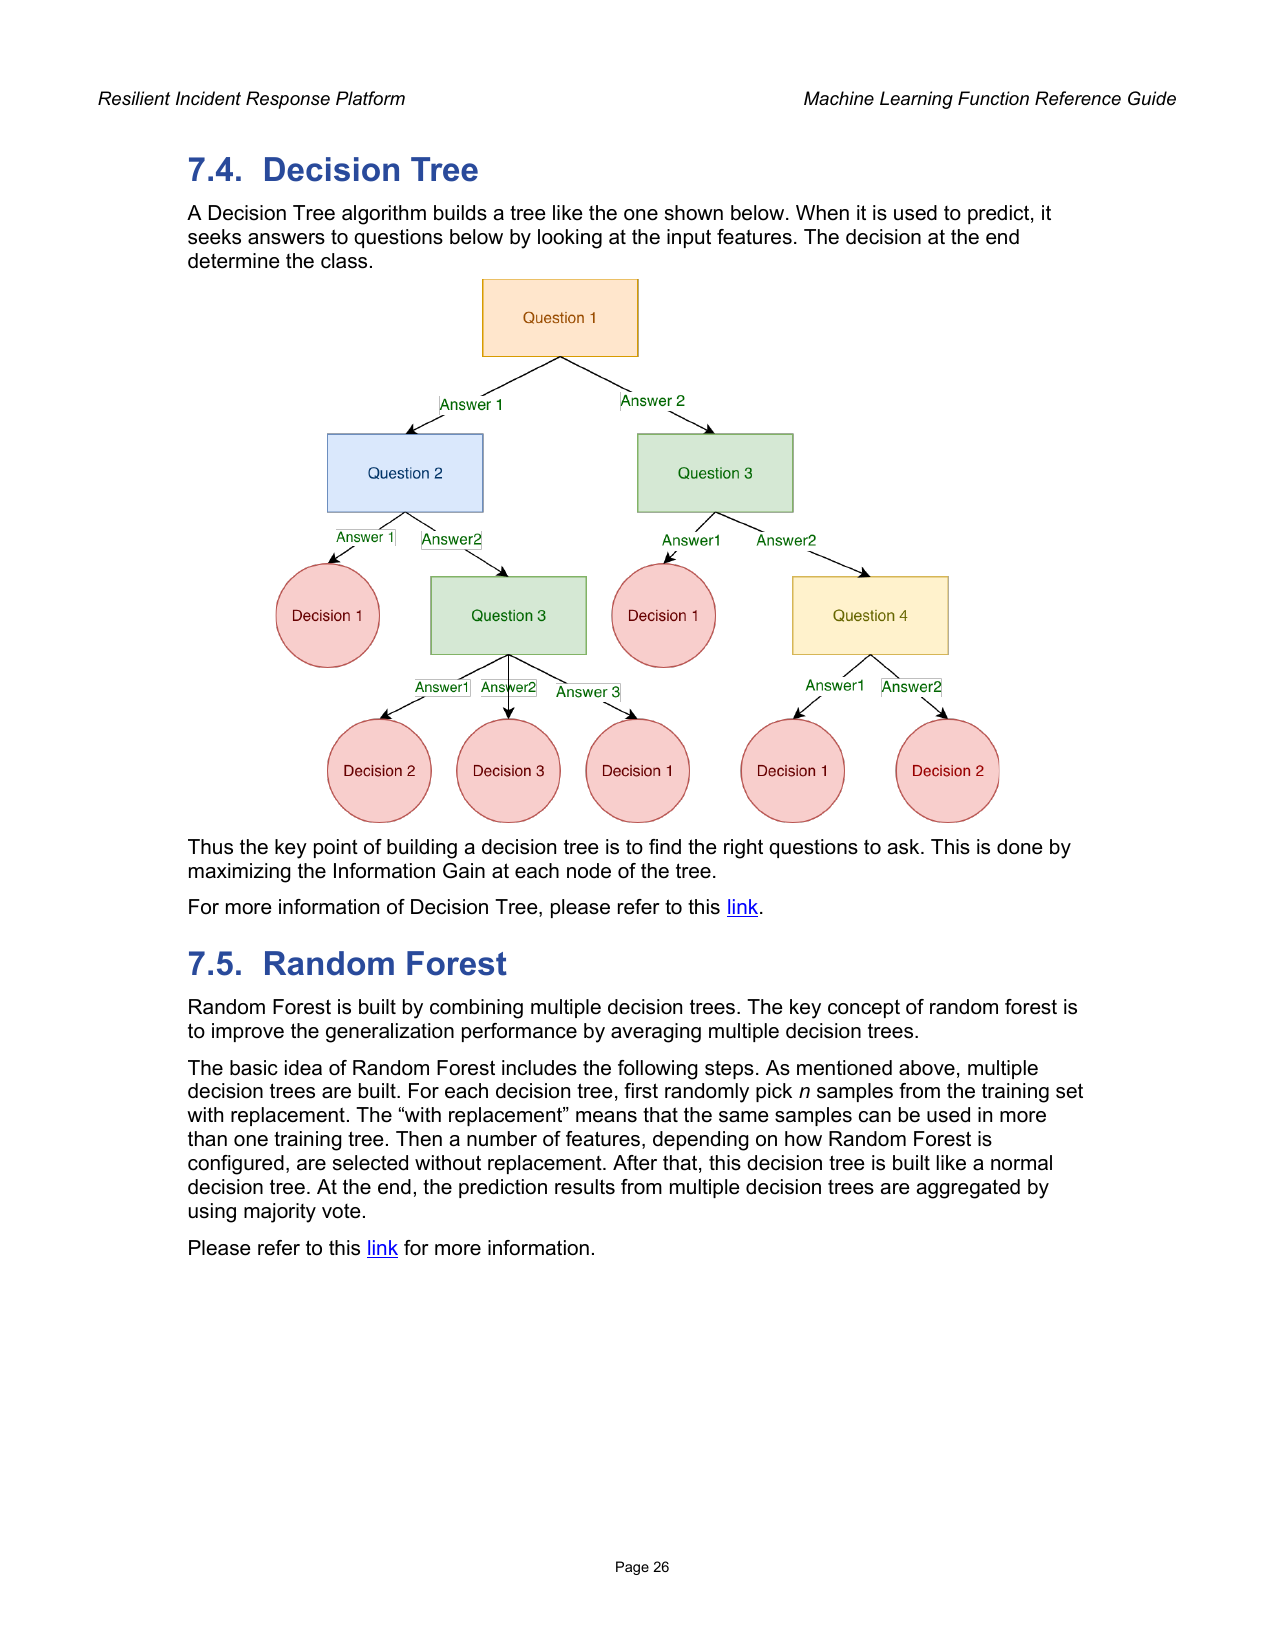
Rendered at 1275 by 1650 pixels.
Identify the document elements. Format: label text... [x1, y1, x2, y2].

picture [275, 279, 1000, 823]
text The basic idea of Random Forest includes the following steps. As mentioned above, multiple decision trees are built. For each decision tree, first randomly pick n samples from the training set with replacement. The “with replacement” means that the same samples can be used in more than one training tree. Then a number of features, depending on how Random Forest is configured, are selected without replacement. After that, this decision tree is built like a normal decision tree. At the end, the prediction results from multiple decision trees are aggregated by using majority vote. [187, 1055, 1087, 1223]
text Random Forest is built by combining multiple decision trees. The key concept of random forest is to improve the generalization performance by averaging multiple decision trees. [187, 995, 1087, 1043]
text A Decision Tree algorithm builds a tree like the one shown below. When it is used to predict, it seeks answers to questions below by looking at the input features. The decision at the end determine the class. [187, 201, 1087, 273]
text For more information of Decision Tree, please refer to this link. [187, 895, 1087, 919]
subtitle Random Forest [187, 944, 1087, 982]
text Please refer to this link for more information. [187, 1236, 1087, 1259]
subtitle Decision Tree [187, 150, 1087, 188]
text Thus the key point of building a decision tree is to find the right questions to ask. This is done by maximizing the Information Gain at each node of the tree. [187, 835, 1087, 883]
